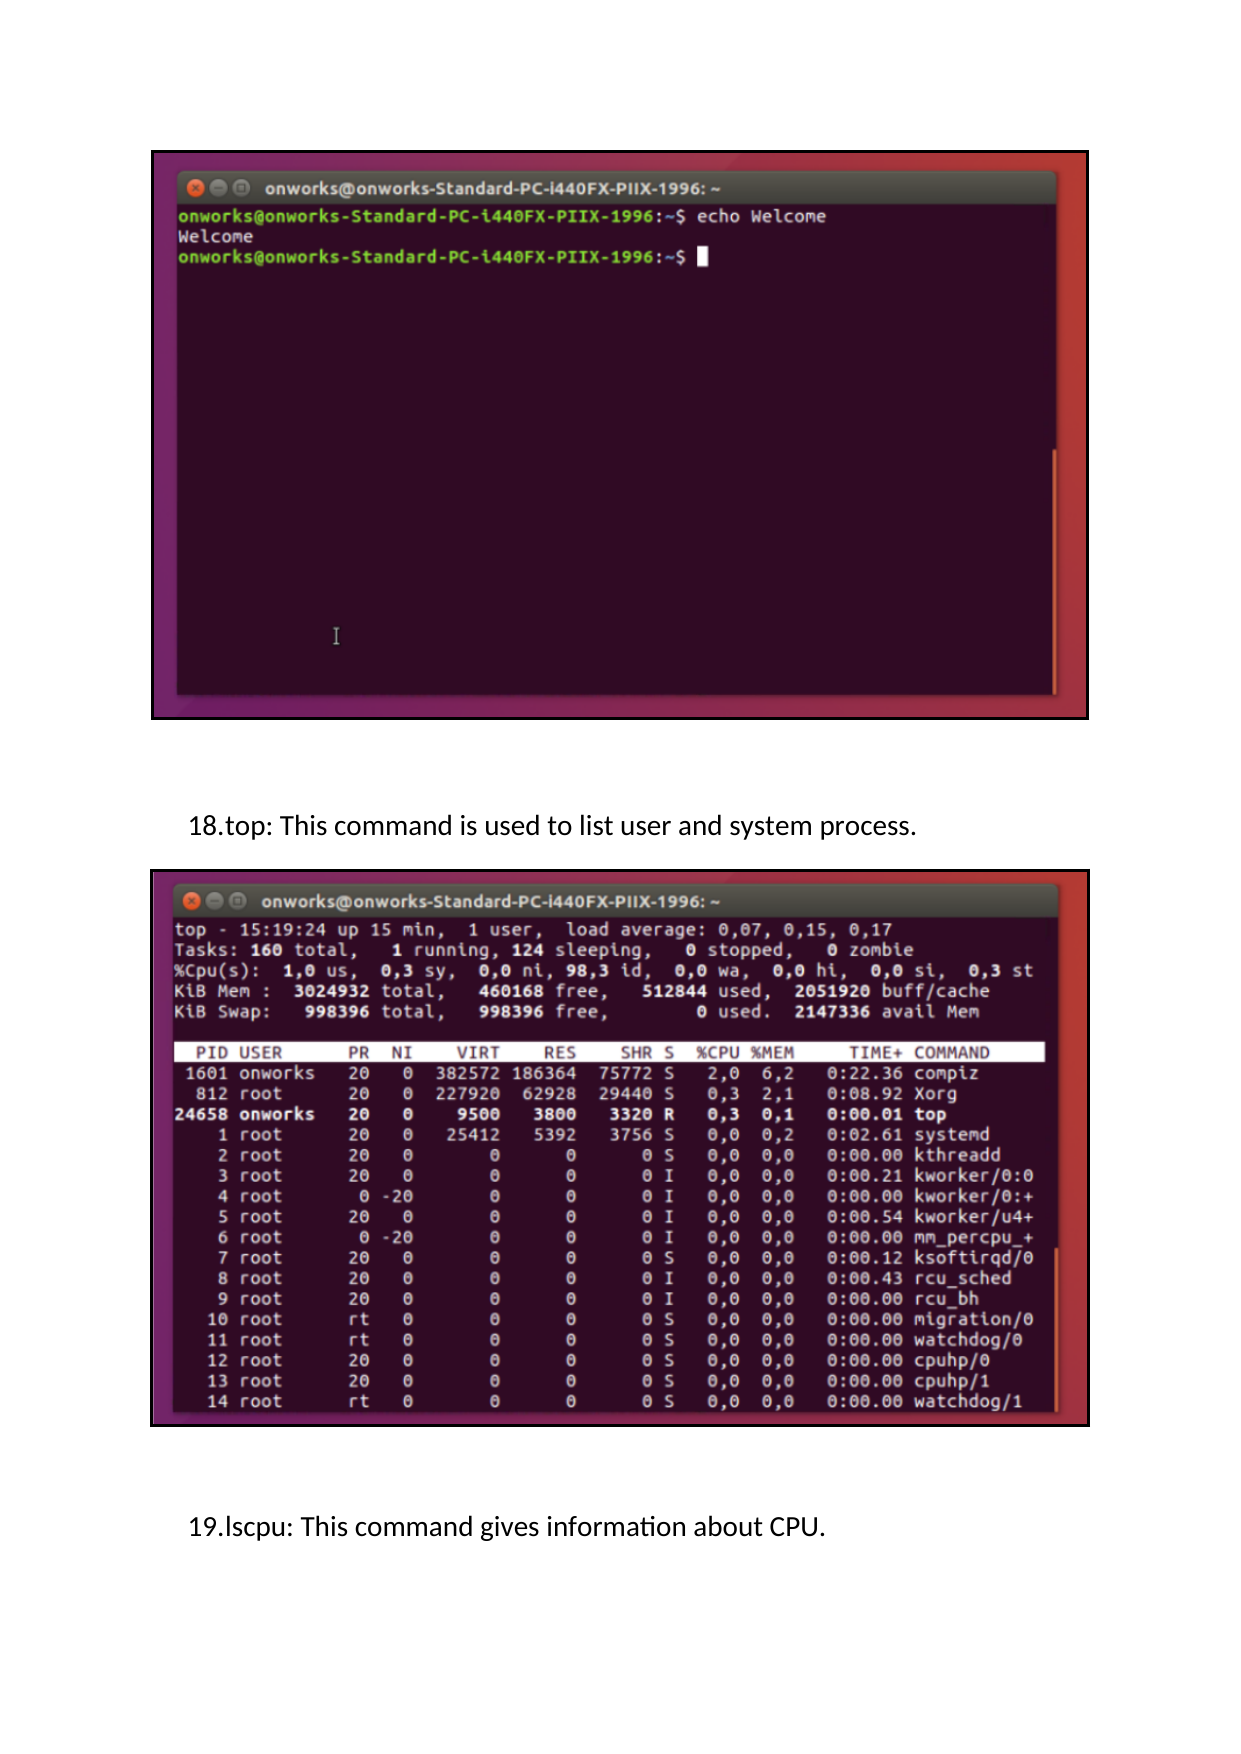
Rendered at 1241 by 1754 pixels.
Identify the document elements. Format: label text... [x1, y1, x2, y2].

picture [153, 872, 1087, 1424]
picture [154, 153, 1086, 717]
list lscpu: This command gives information about CPU. [187, 1508, 1090, 1544]
list top: This command is used to list user and system process. [187, 807, 1090, 842]
